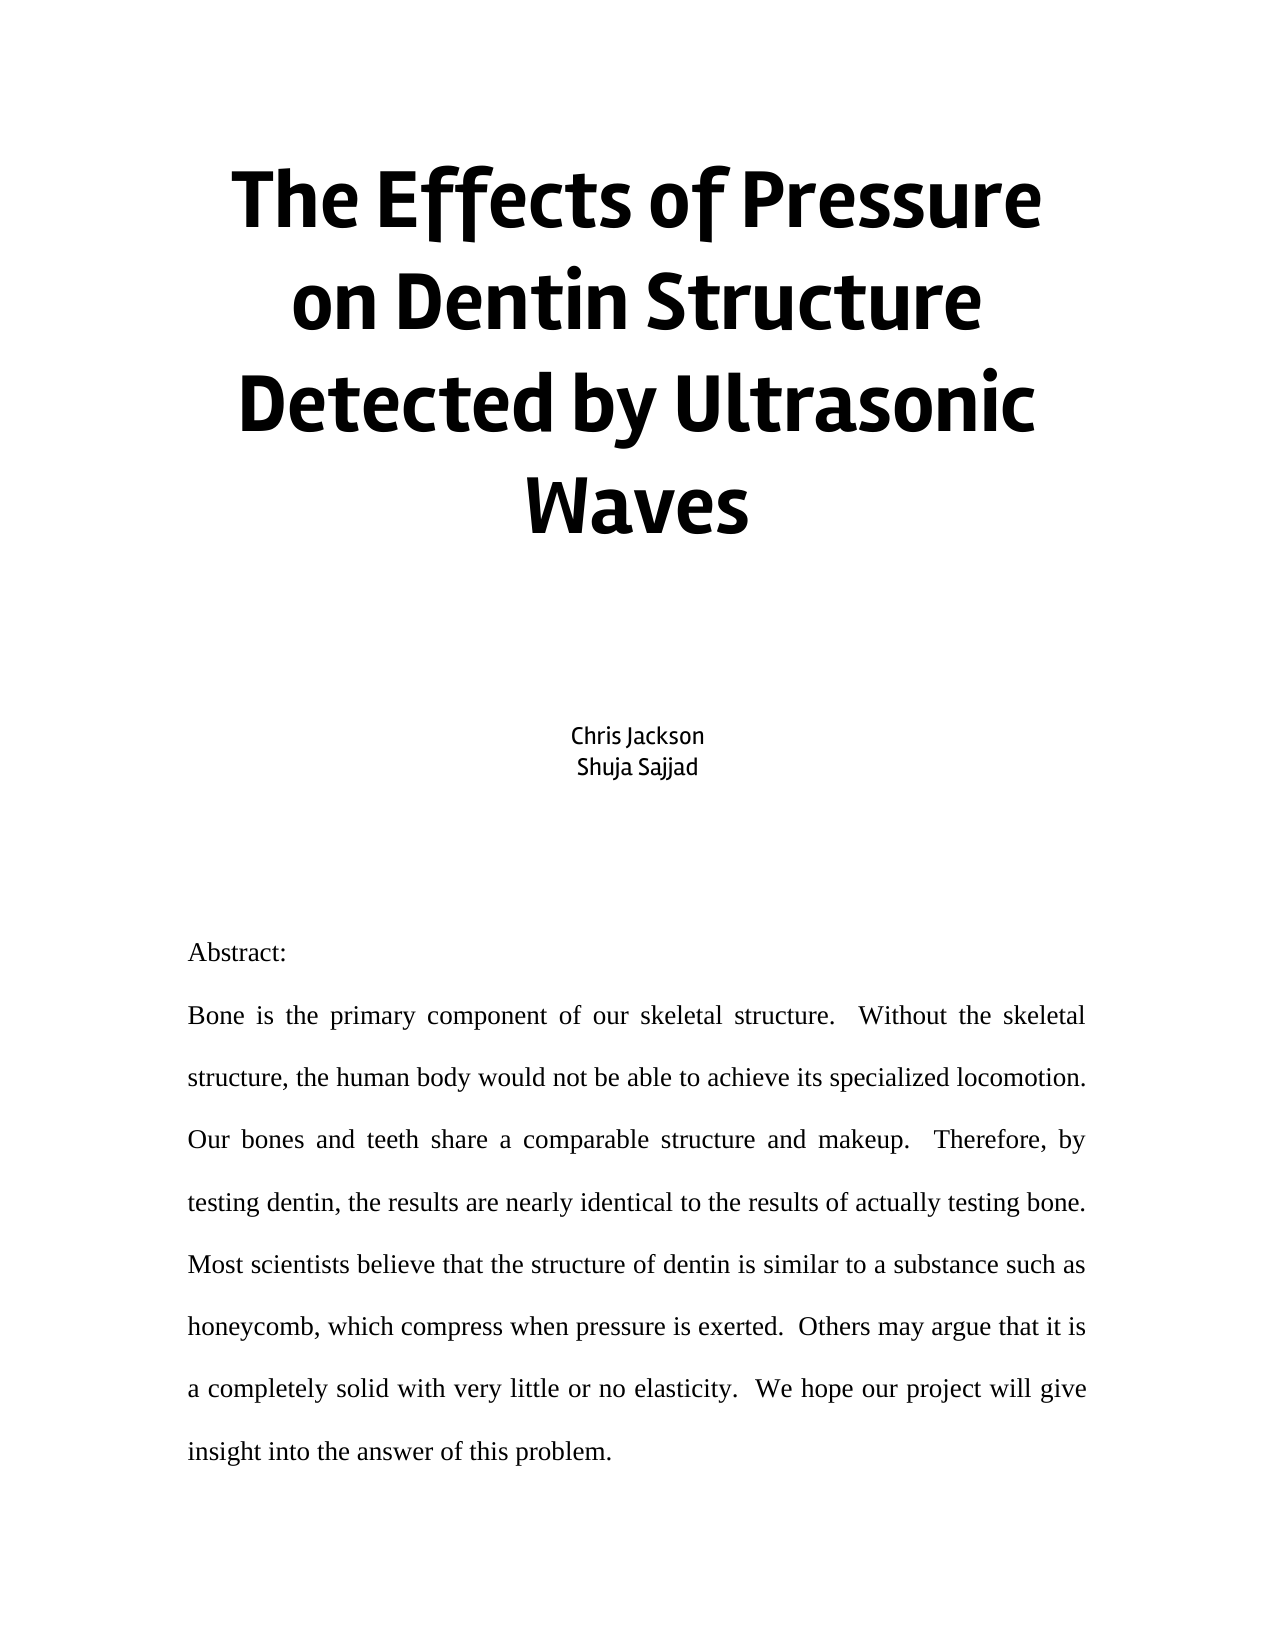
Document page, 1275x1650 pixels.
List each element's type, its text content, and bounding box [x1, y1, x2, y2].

text Shuja Sajjad [187, 752, 1087, 782]
text Abstract: [187, 937, 1087, 968]
text Bone is the primary component of our skeletal structure. Without the skeletal structure, the human body would not be able to achieve its specialized locomotion. Our bones and teeth share a comparable structure and makeup. Therefore, by testing dentin, the results are nearly identical to the results of actually testing bone. Most scientists believe that the structure of dentin is similar to a substance such as honeycomb, which compress when pressure is exerted. Others may argue that it is a completely solid with very little or no elasticity. We hope our project will give insight into the answer of this problem. [187, 999, 1087, 1466]
text The Effects of Pressure on Dentin Structure Detected by Ultrasonic Waves [187, 150, 1087, 558]
text Chris Jackson [187, 721, 1087, 752]
